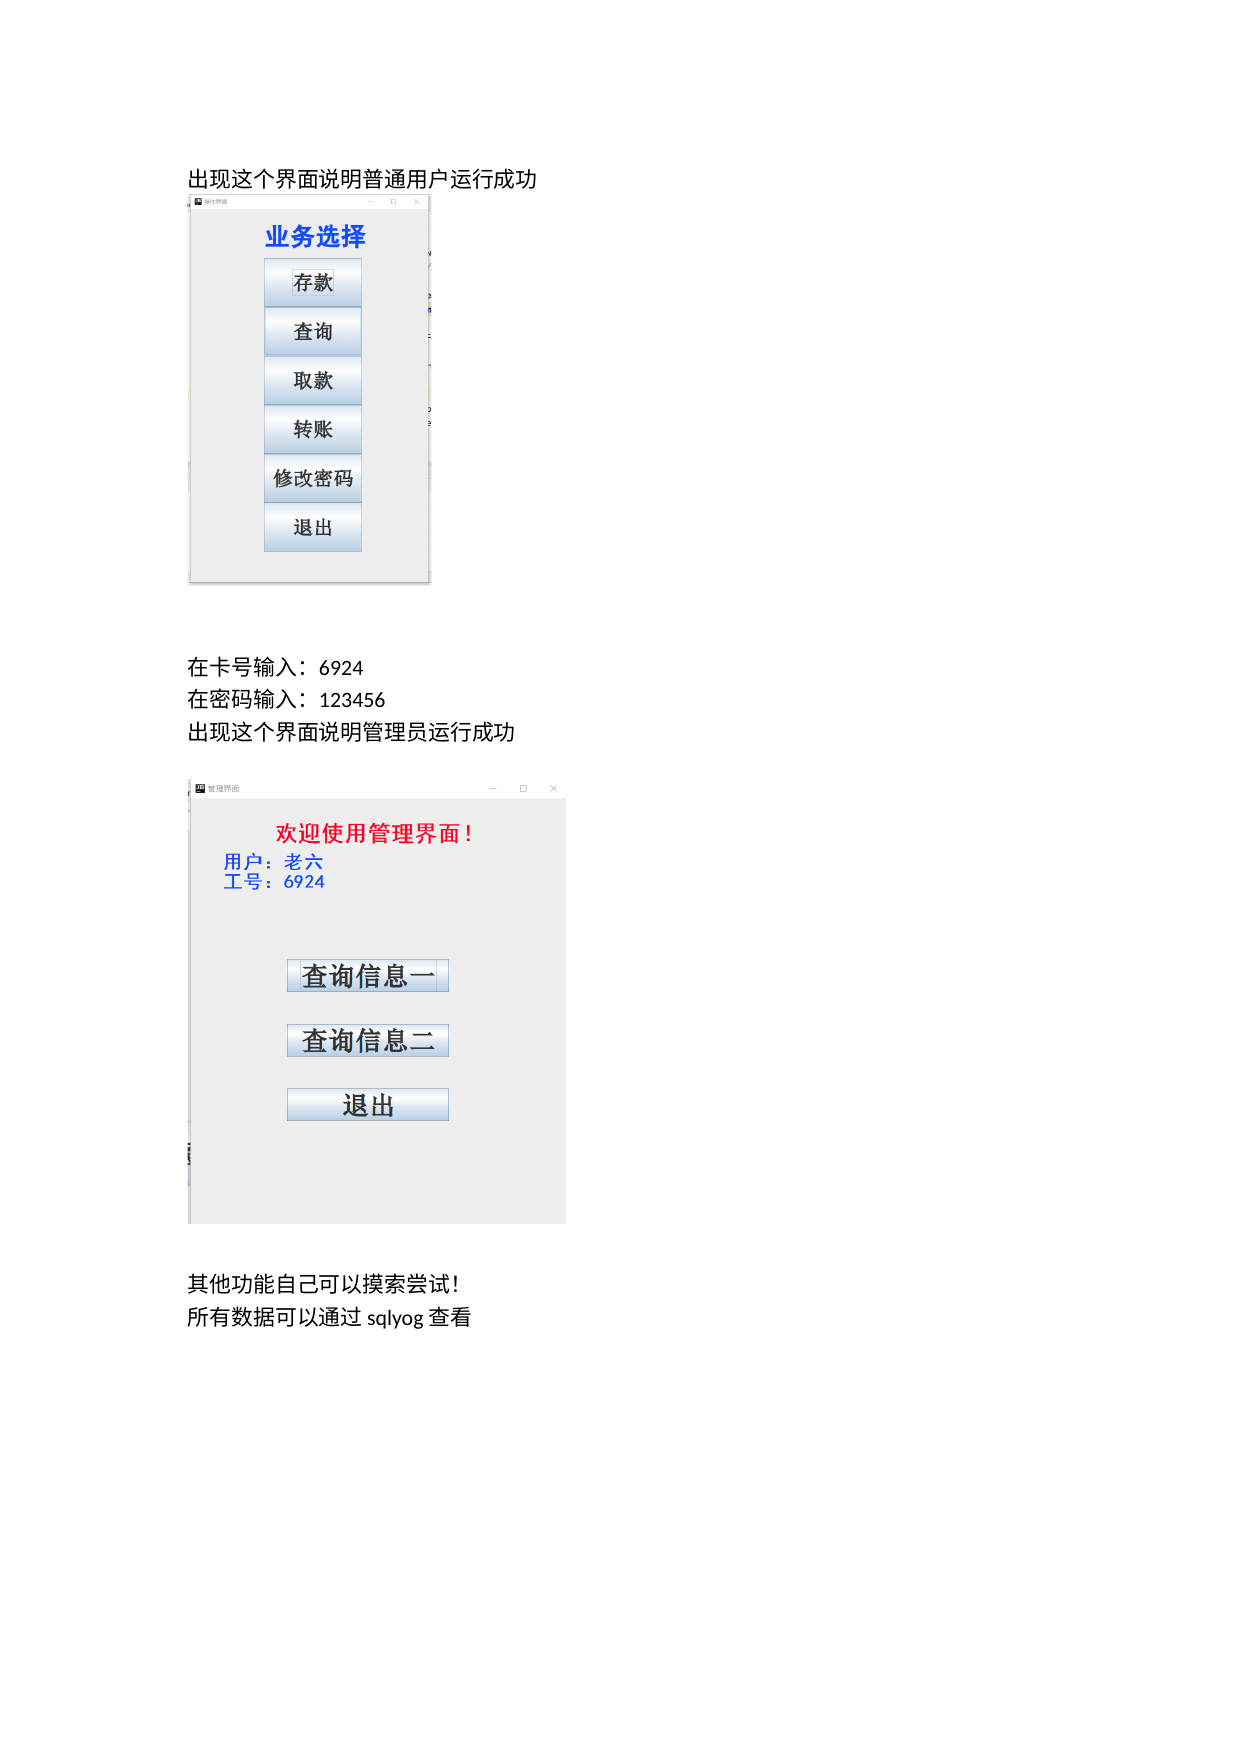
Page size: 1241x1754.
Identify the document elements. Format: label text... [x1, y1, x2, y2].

text 出现这个界面说明管理员运行成功 [187, 714, 1053, 747]
text 出现这个界面说明普通用户运行成功 [187, 162, 1053, 194]
text 在密码输入：123456 [187, 682, 1053, 714]
text 所有数据可以通过sqlyog查看 [187, 1299, 1053, 1332]
text 其他功能自己可以摸索尝试！ [187, 1267, 1053, 1299]
text 在卡号输入：6924 [187, 649, 1053, 682]
picture [187, 194, 432, 586]
picture [187, 779, 567, 1224]
